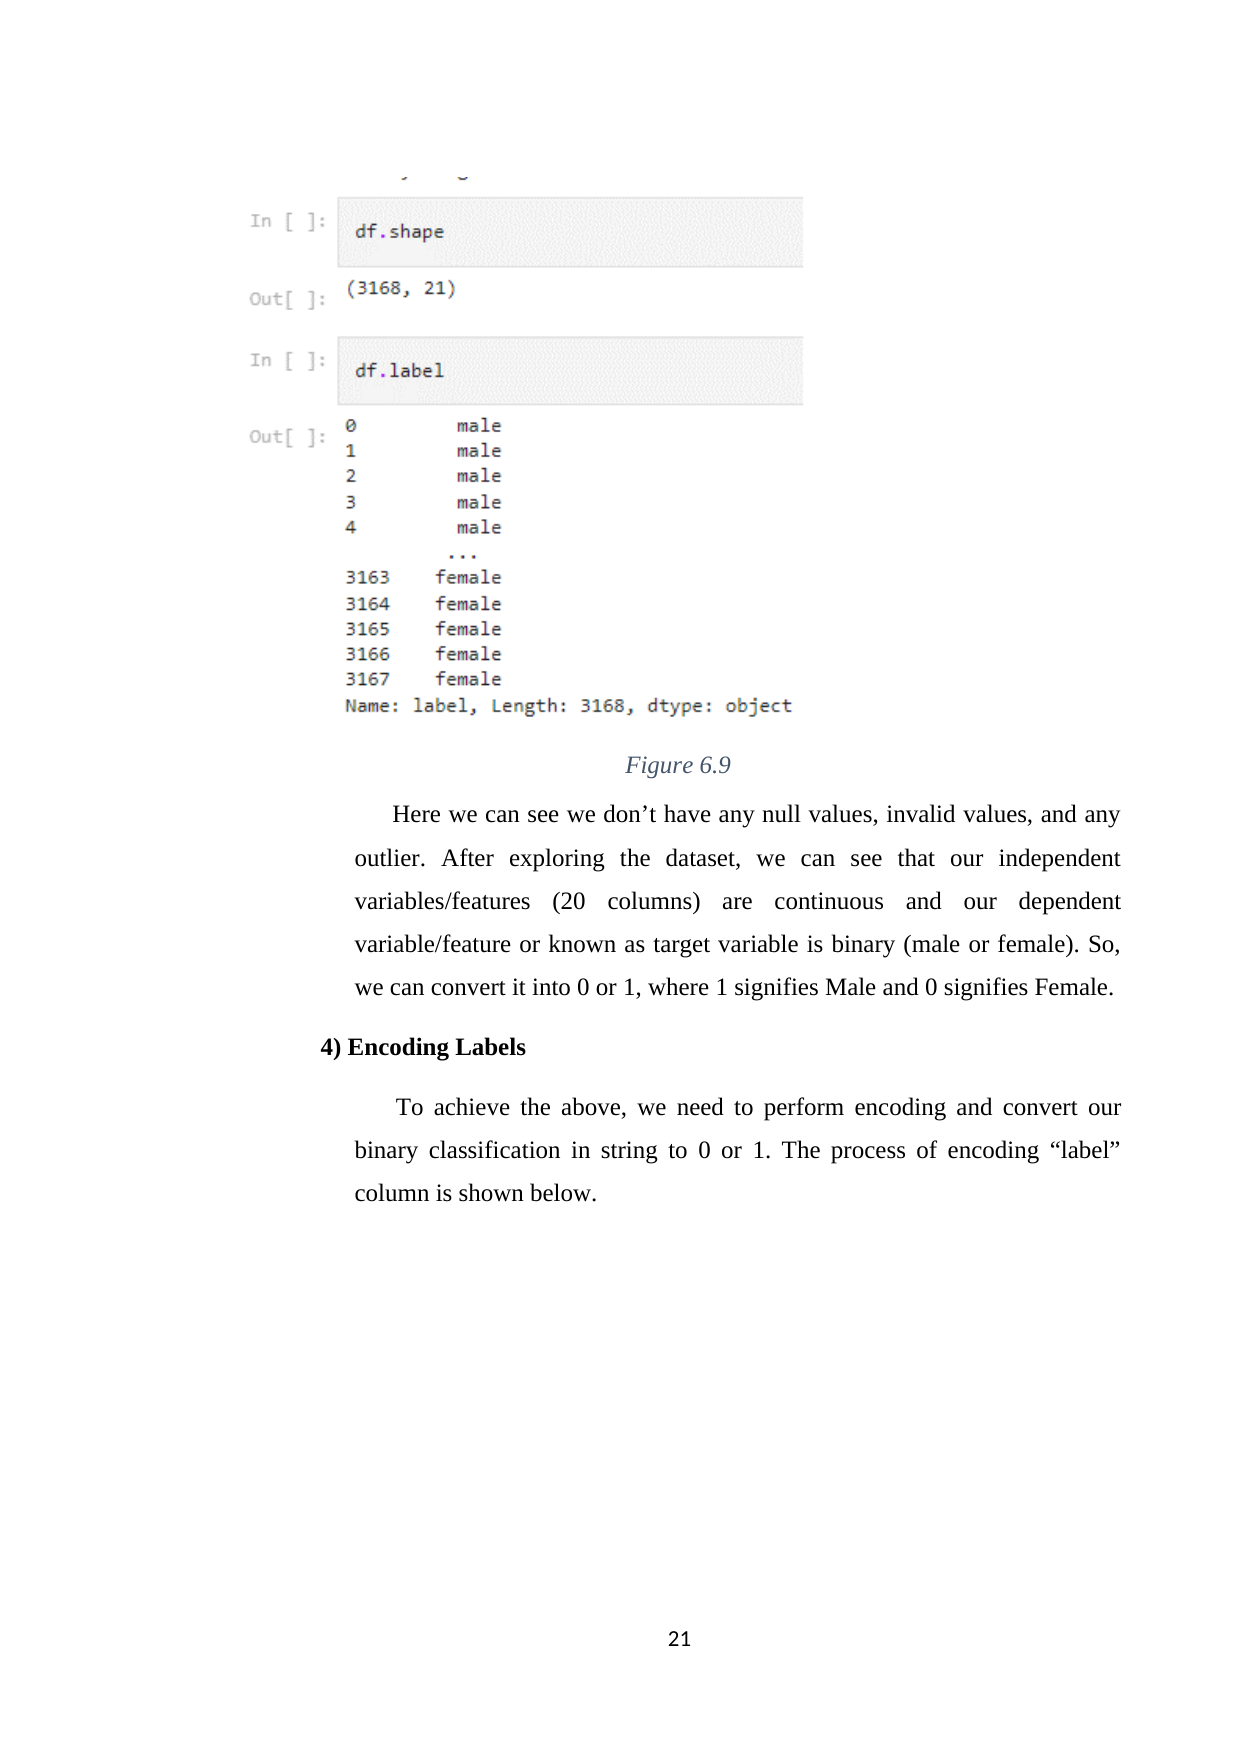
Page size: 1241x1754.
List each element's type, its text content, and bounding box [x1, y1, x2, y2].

text 4) Encoding Labels [295, 1032, 1122, 1061]
text Here we can see we don’t have any null values, invalid values, and any outlier. After exploring the dataset, we can see that our independent variables/features (20 columns) are continuous and our dependent variable/feature or known as target variable is binary (male or female). So, we can convert it into 0 or 1, where 1 signifies Male and 0 signifies Female. [354, 799, 1122, 1001]
picture [236, 177, 804, 720]
text Figure 6.9 [236, 750, 1122, 779]
text To achieve the above, we need to perform encoding and convert our binary classification in string to 0 or 1. The process of encoding “label” column is shown below. [354, 1092, 1122, 1207]
